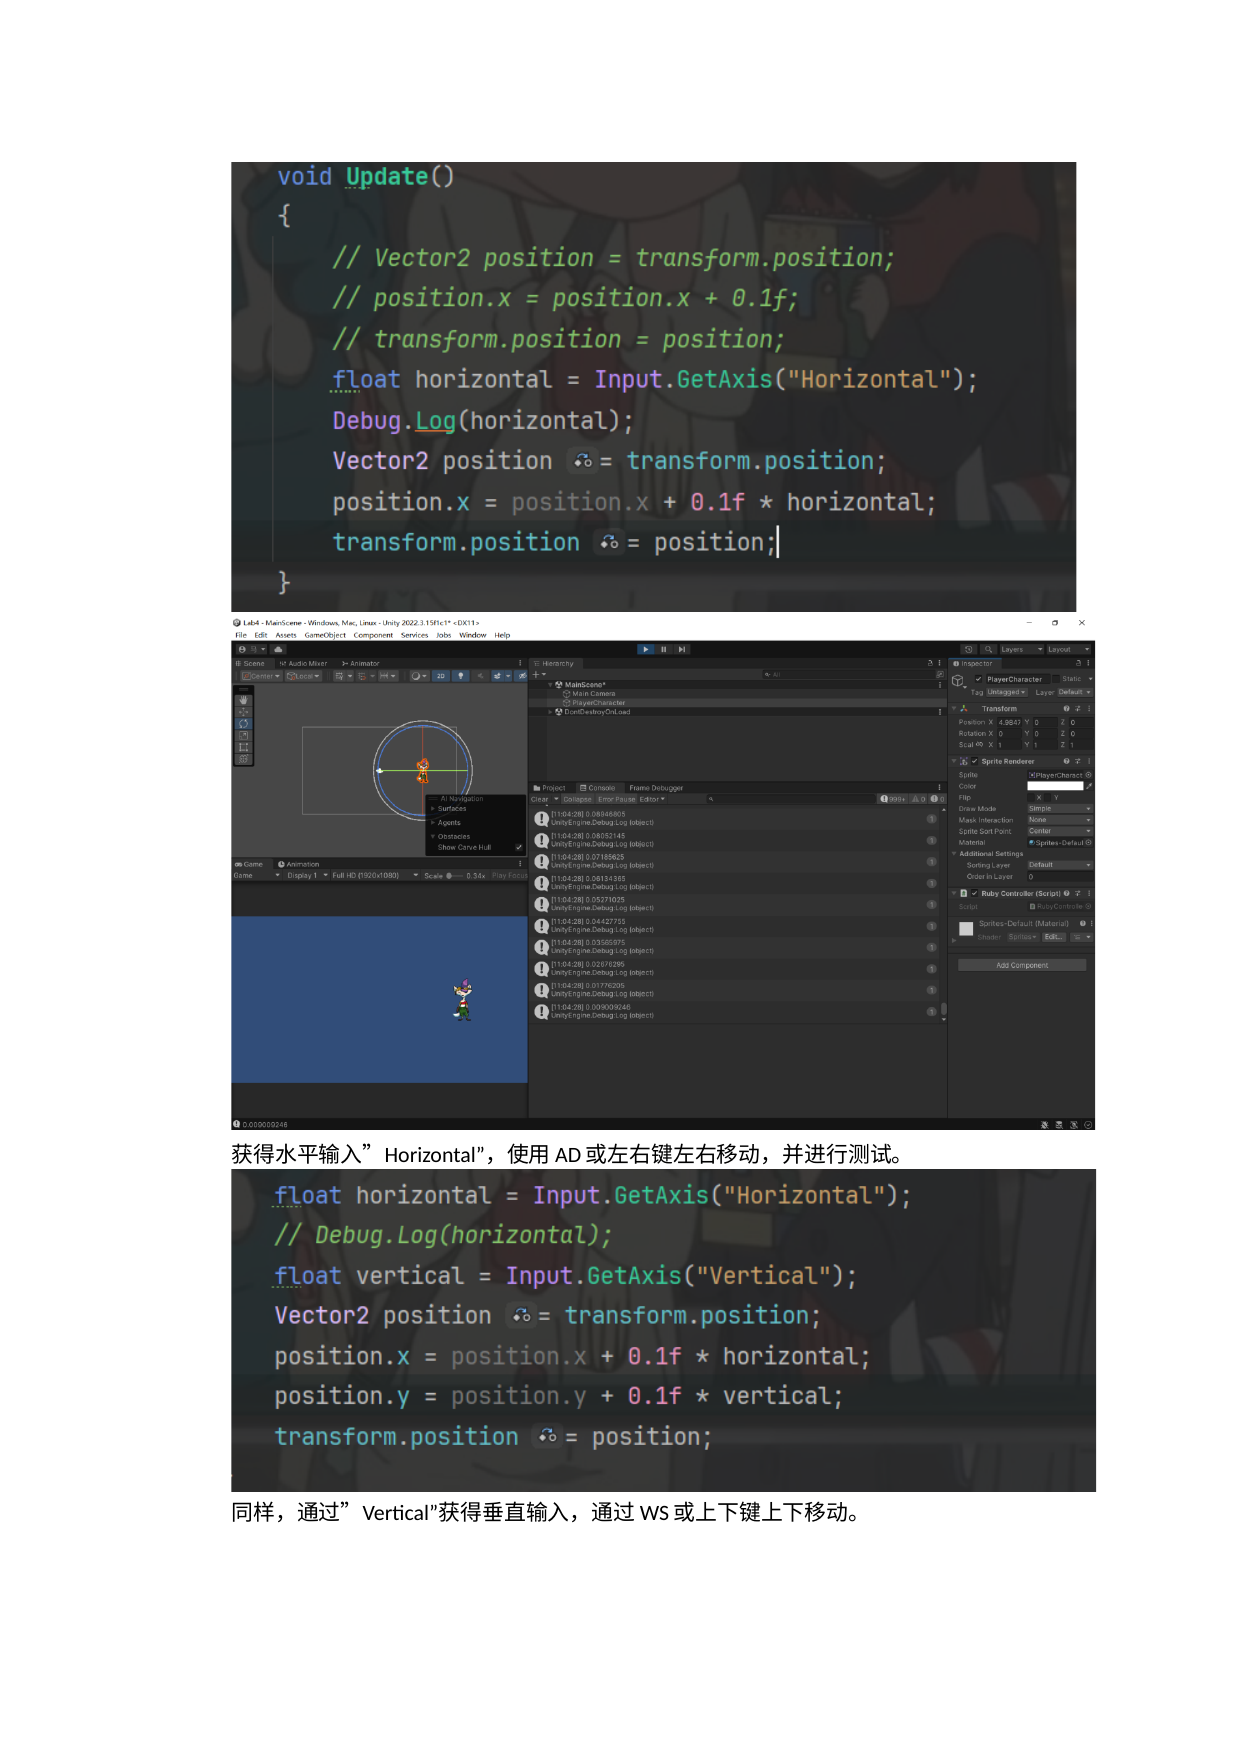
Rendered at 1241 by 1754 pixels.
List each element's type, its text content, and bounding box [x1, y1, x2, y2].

picture [231, 1169, 1097, 1492]
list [231, 1492, 1053, 1527]
picture [231, 617, 1096, 1130]
picture [231, 162, 1077, 612]
